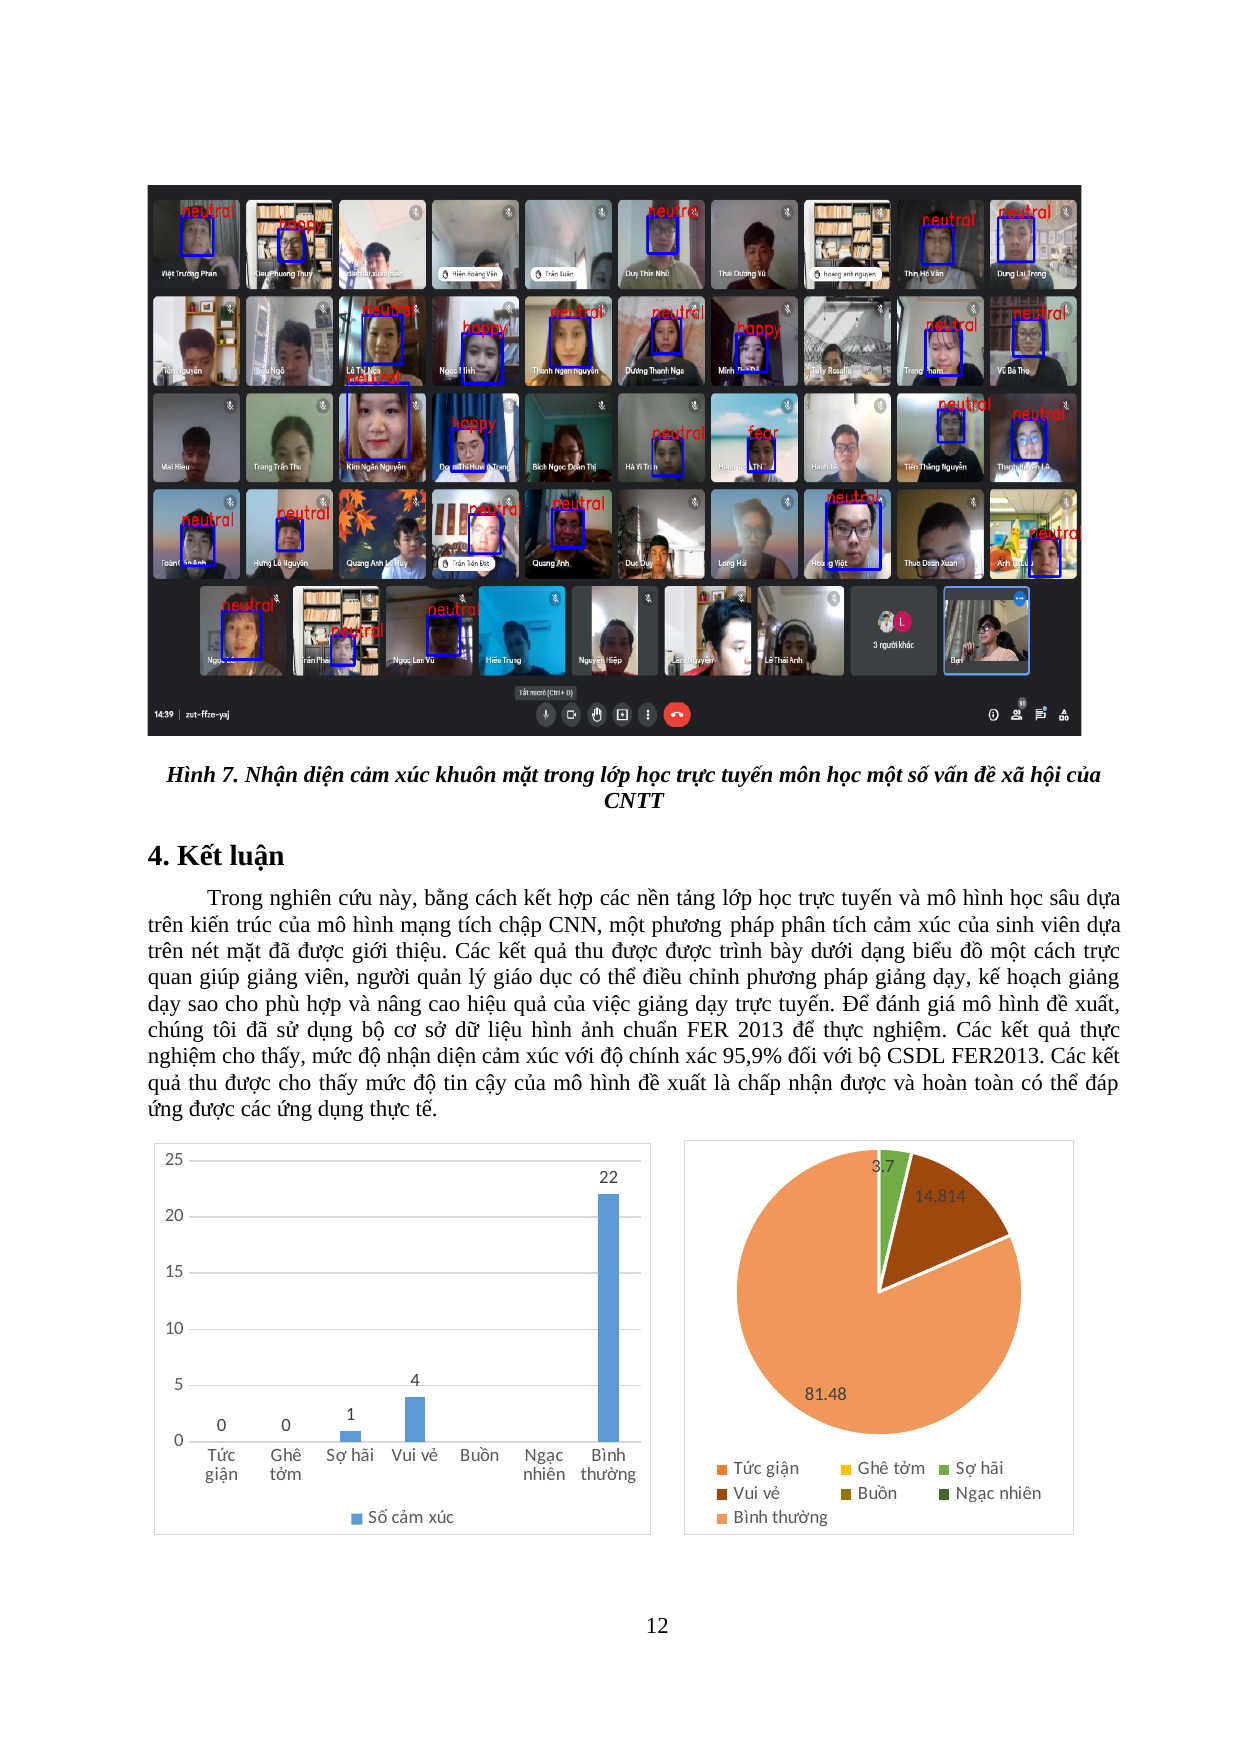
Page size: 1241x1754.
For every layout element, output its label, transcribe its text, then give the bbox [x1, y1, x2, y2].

picture [147, 185, 1082, 736]
text Trong nghiên cứu này, bằng cách kết hợp các nền tảng lớp học trực tuyến và mô hình học sâu dựa trên kiến ​​trúc của mô hình mạng tích chập CNN, một phương pháp phân tích cảm xúc của sinh viên dựa trên nét mặt đã được giới thiệu. Các kết quả thu được được trình bày dưới dạng biểu đồ một cách trực quan giúp giảng viên, người quản lý giáo dục có thể điều chỉnh phương pháp giảng dạy, kế hoạch giảng dạy sao cho phù hợp và nâng cao hiệu quả của việc giảng dạy trực tuyến. Để đánh giá mô hình đề xuất, chúng tôi đã sử dụng bộ cơ sở dữ liệu hình ảnh chuẩn FER 2013 để thực nghiệm. Các kết quả thực nghiệm cho thấy, mức độ nhận diện cảm xúc với độ chính xác 95,9% đối với bộ CSDL FER2013. Các kết quả thu được cho thấy mức độ tin cậy của mô hình đề xuất là chấp nhận được và hoàn toàn có thể đáp ứng được các ứng dụng thực tế. [148, 884, 1122, 1122]
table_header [148, 1309, 1087, 1578]
subtitle 4. Kết luận [148, 838, 1122, 872]
